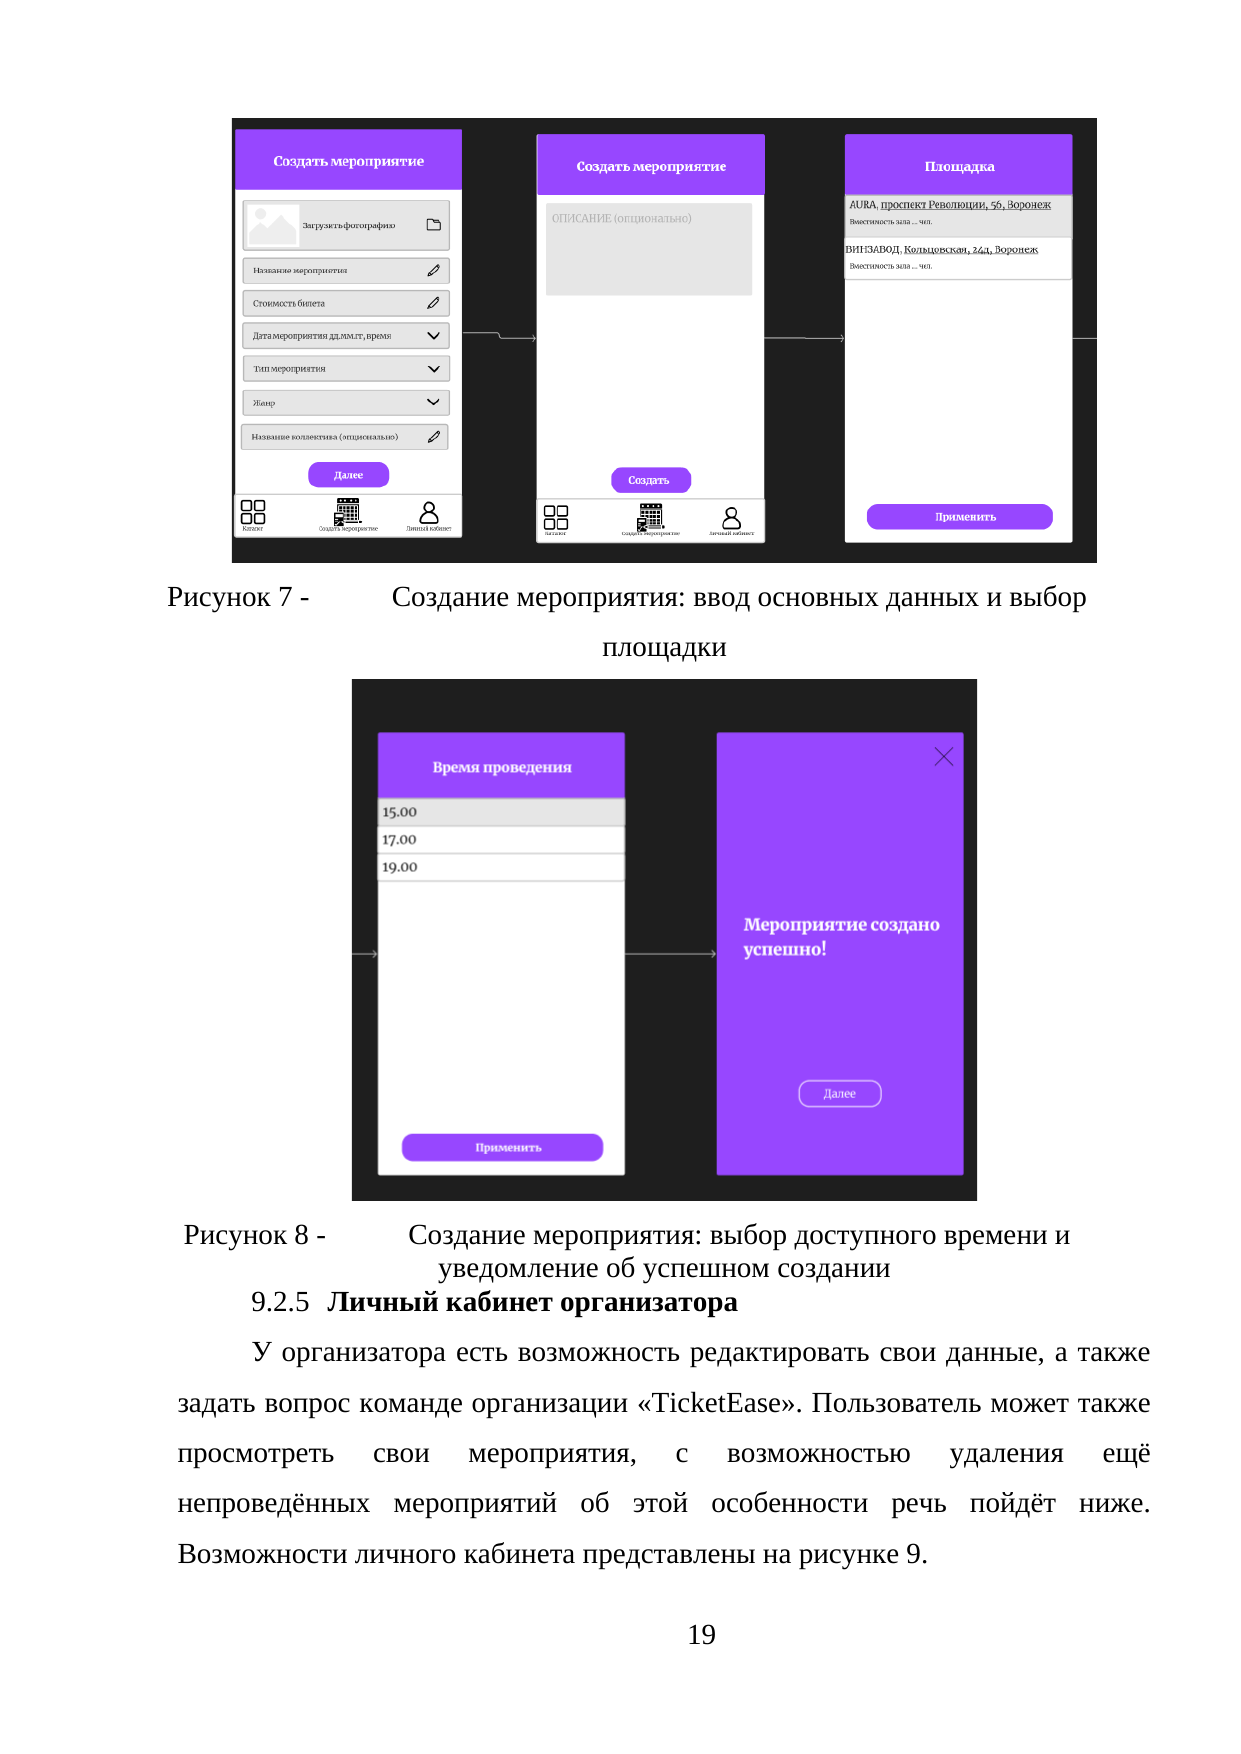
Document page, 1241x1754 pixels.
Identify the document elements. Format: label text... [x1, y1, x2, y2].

picture [231, 118, 1097, 563]
picture [351, 679, 978, 1201]
subtitle Личный кабинет организатора [177, 1284, 1152, 1318]
list Создание мероприятия: выбор доступного времени и уведомление об успешном создании [177, 1217, 1152, 1284]
list Создание мероприятия: ввод основных данных и выбор площадки [177, 579, 1152, 663]
text У организатора есть возможность редактировать свои данные, а также задать вопрос команде организации «TicketEase». Пользователь может также просмотреть свои мероприятия, с возможностью удаления ещё непроведённых мероприятий об этой особенности речь пойдёт ниже. Возможности личного кабинета представлены на рисунке 9. [177, 1334, 1152, 1569]
